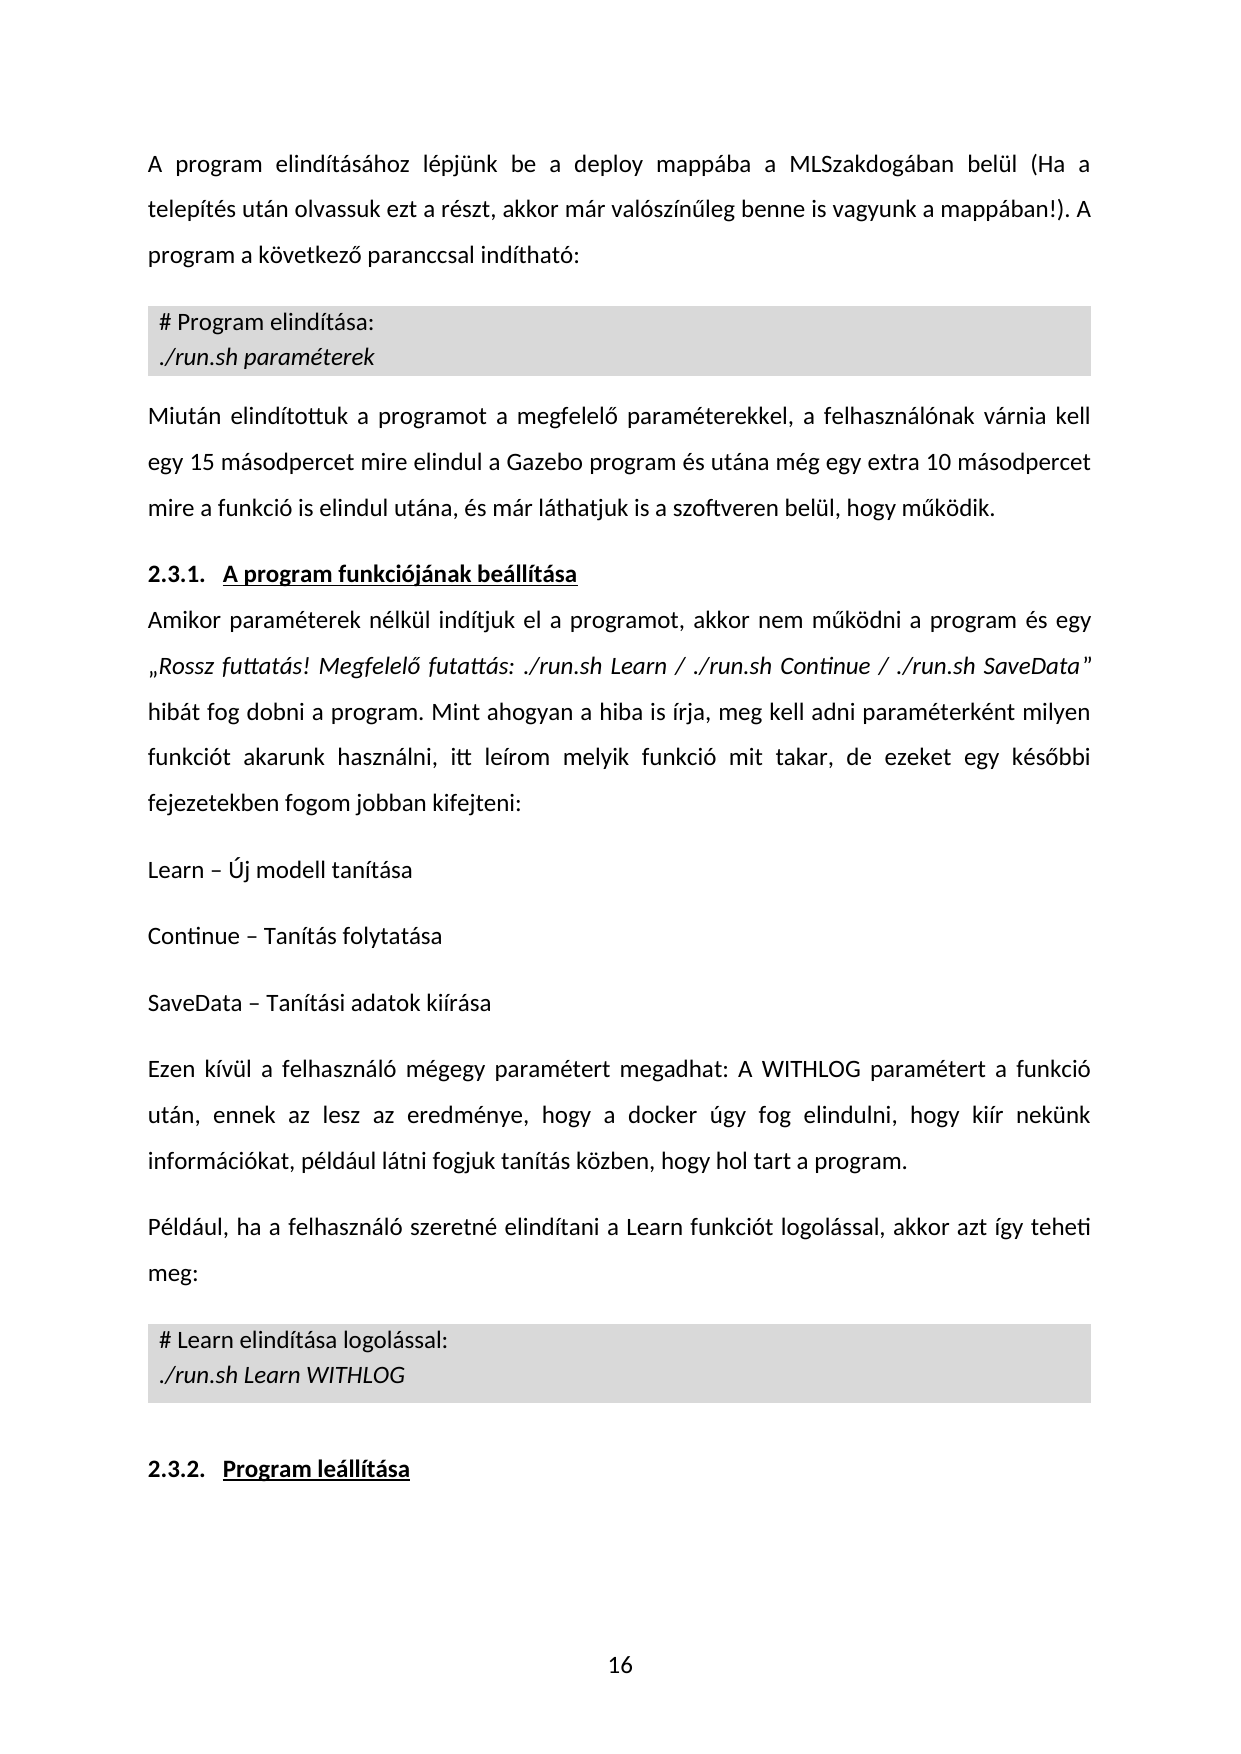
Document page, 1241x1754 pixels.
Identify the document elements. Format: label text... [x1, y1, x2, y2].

text Miután elindítottuk a programot a megfelelő paraméterekkel, a felhasználónak várnia kell egy 15 másodpercet mire elindul a Gazebo program és utána még egy extra 10 másodpercet mire a funkció is elindul utána, és már láthatjuk is a szoftveren belül, hogy működik. [148, 401, 1092, 522]
text Learn – Új modell tanítása [148, 854, 1092, 884]
text Ezen kívül a felhasználó mégegy paramétert megadhat: A WITHLOG paramétert a funkció után, ennek az lesz az eredménye, hogy a docker úgy fog elindulni, hogy kiír nekünk információkat, például látni fogjuk tanítás közben, hogy hol tart a program. [148, 1053, 1092, 1175]
text Amikor paraméterek nélkül indítjuk el a programot, akkor nem működni a program és egy „Rossz futtatás! Megfelelő futattás: ./run.sh Learn / ./run.sh Continue / ./run.sh SaveData” hibát fog dobni a program. Mint ahogyan a hiba is írja, meg kell adni paraméterként milyen funkciót akarunk használni, itt leírom melyik funkció mit takar, de ezeket egy későbbi fejezetekben fogom jobban kifejteni: [148, 604, 1092, 818]
subtitle Program leállítása [148, 1453, 1092, 1484]
text Például, ha a felhasználó szeretné elindítani a Learn funkciót logolással, akkor azt így teheti meg: [148, 1211, 1092, 1288]
text A program elindításához lépjünk be a deploy mappába a MLSzakdogában belül (Ha a telepítés után olvassuk ezt a részt, akkor már valószínűleg benne is vagyunk a mappában!). A program a következő paranccsal indítható: [148, 148, 1092, 270]
table_header # Program elindítása: ./run.sh paraméterek [148, 306, 1091, 376]
text Continue – Tanítás folytatása [148, 920, 1092, 951]
table_header # Learn elindítása logolással: ./run.sh Learn WITHLOG [148, 1324, 1091, 1403]
subtitle A program funkciójának beállítása [148, 558, 1092, 589]
text SaveData – Tanítási adatok kiírása [148, 987, 1092, 1017]
